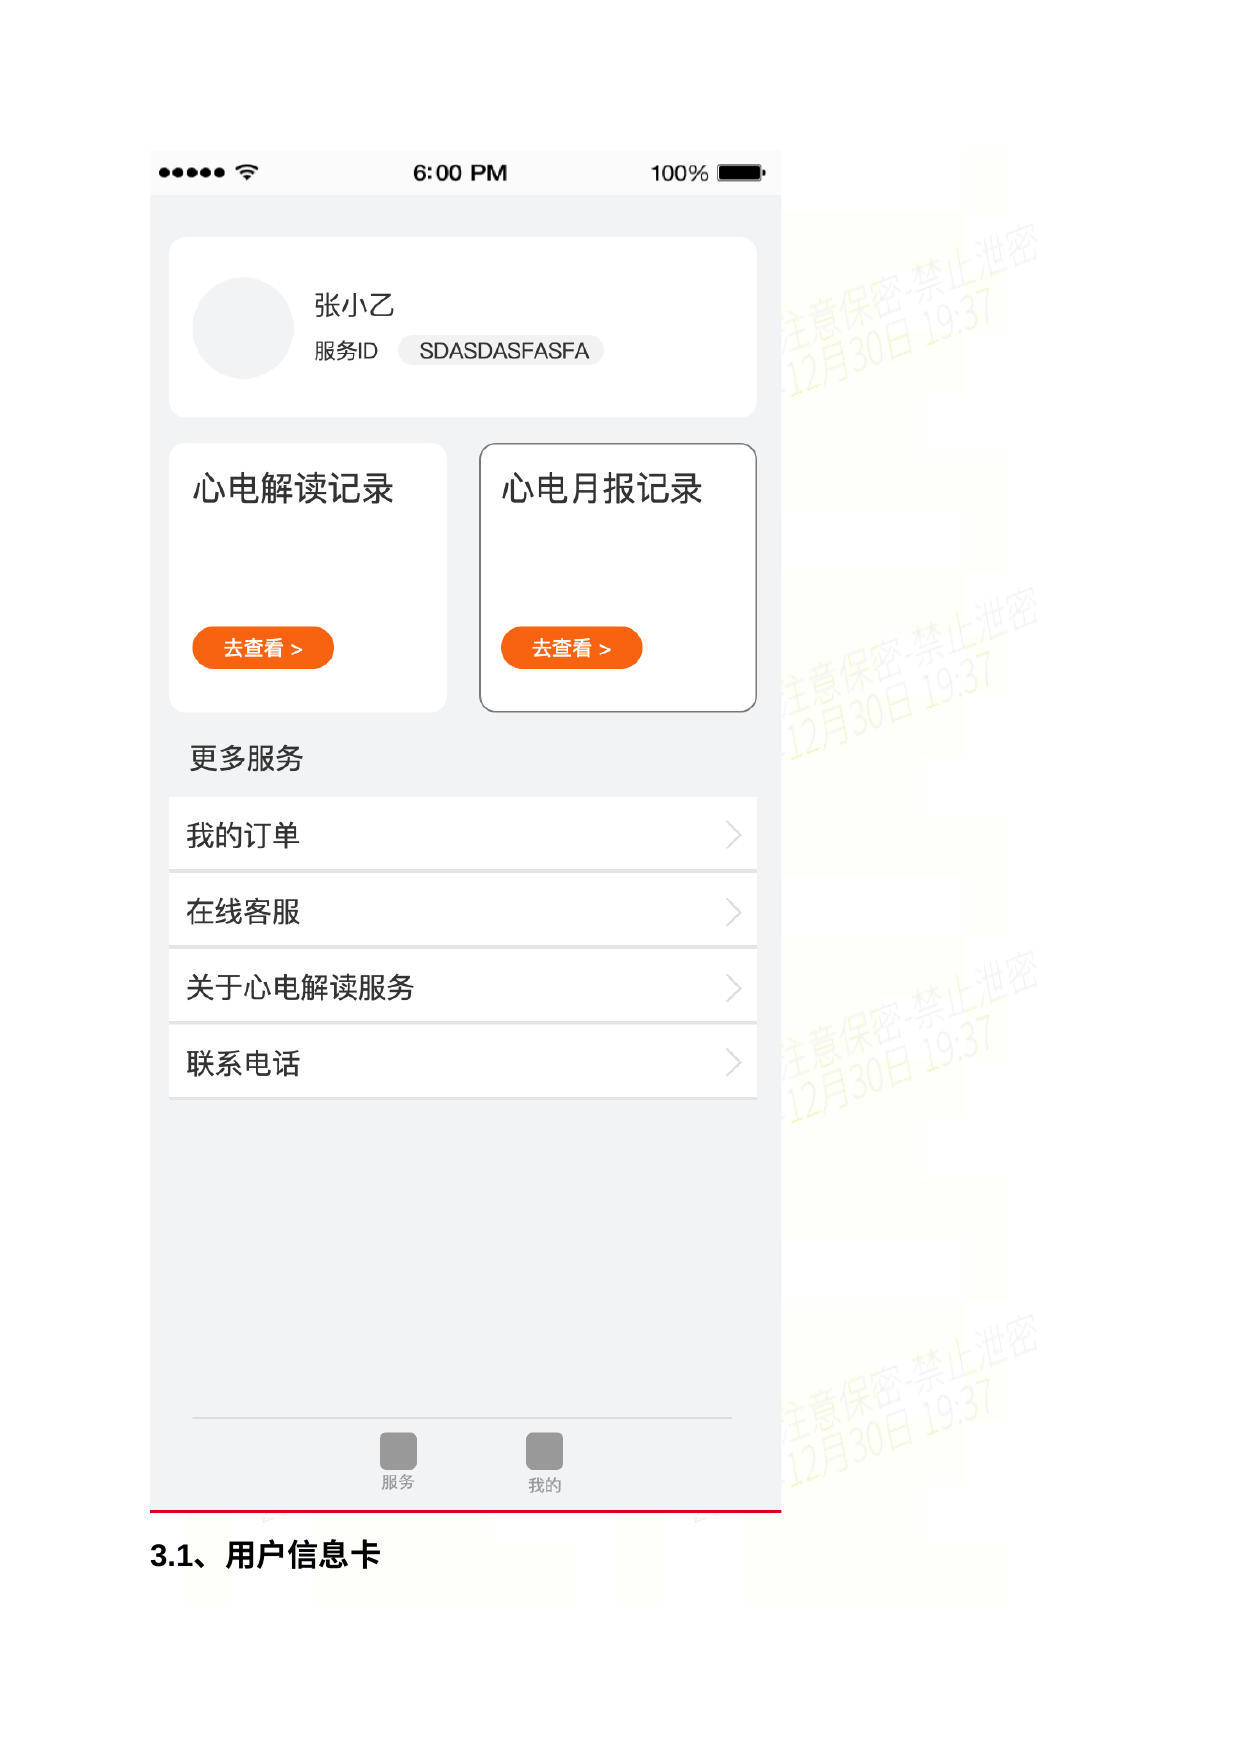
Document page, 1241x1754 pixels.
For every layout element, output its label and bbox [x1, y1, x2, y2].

picture [150, 150, 1052, 1604]
